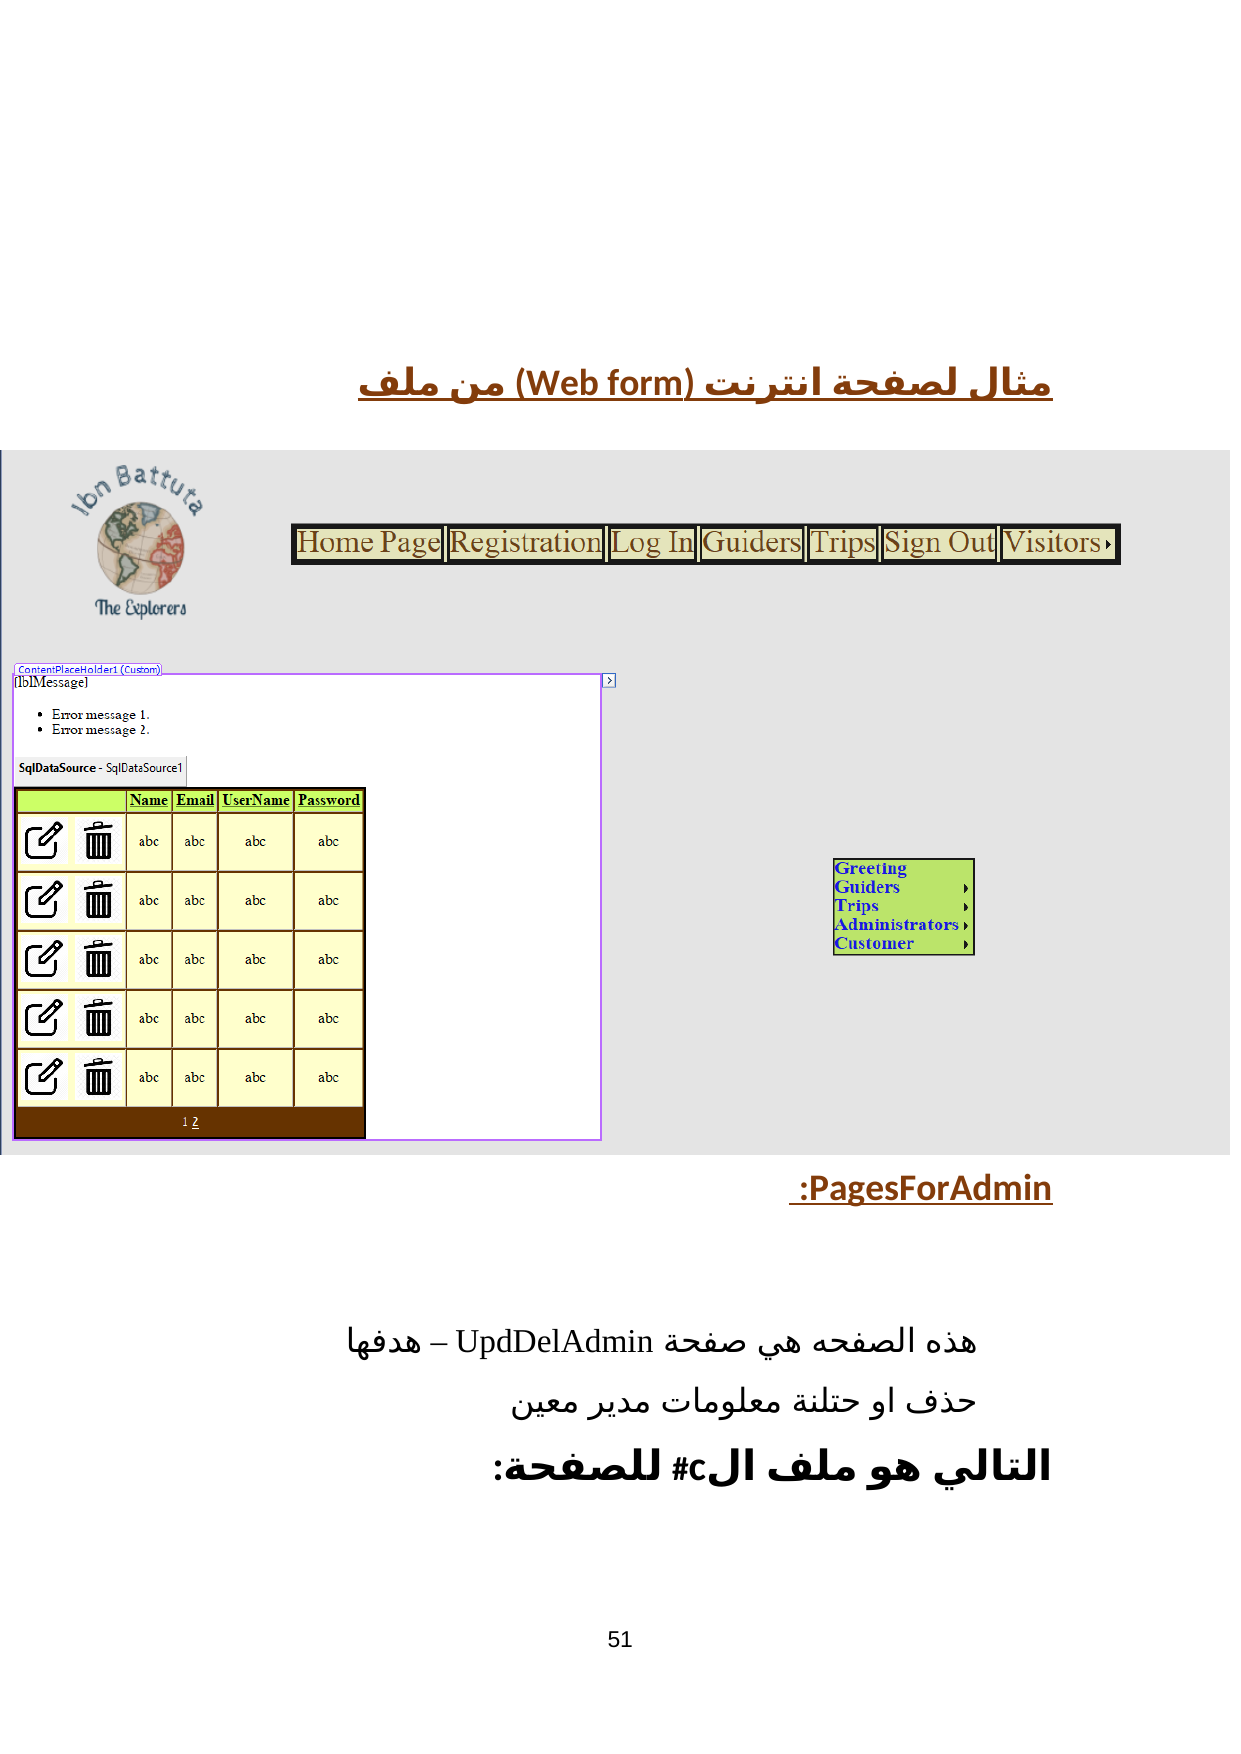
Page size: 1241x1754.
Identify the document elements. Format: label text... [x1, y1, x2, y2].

text مثال لصفحة انترنت (Web form) من ملف PagesForAdmin: [187, 1155, 1053, 1242]
text مثال لصفحة انترنت (Web form) من ملف PagesForAdmin: [187, 359, 1053, 450]
text التالي هو ملف الc# للصفحة: [349, 1440, 1053, 1491]
text هذه الصفحه هي صفحة UpdDelAdmin – هدفها حذف او حتلنة معلومات مدير معين [317, 1321, 978, 1419]
picture [0, 450, 1230, 1155]
